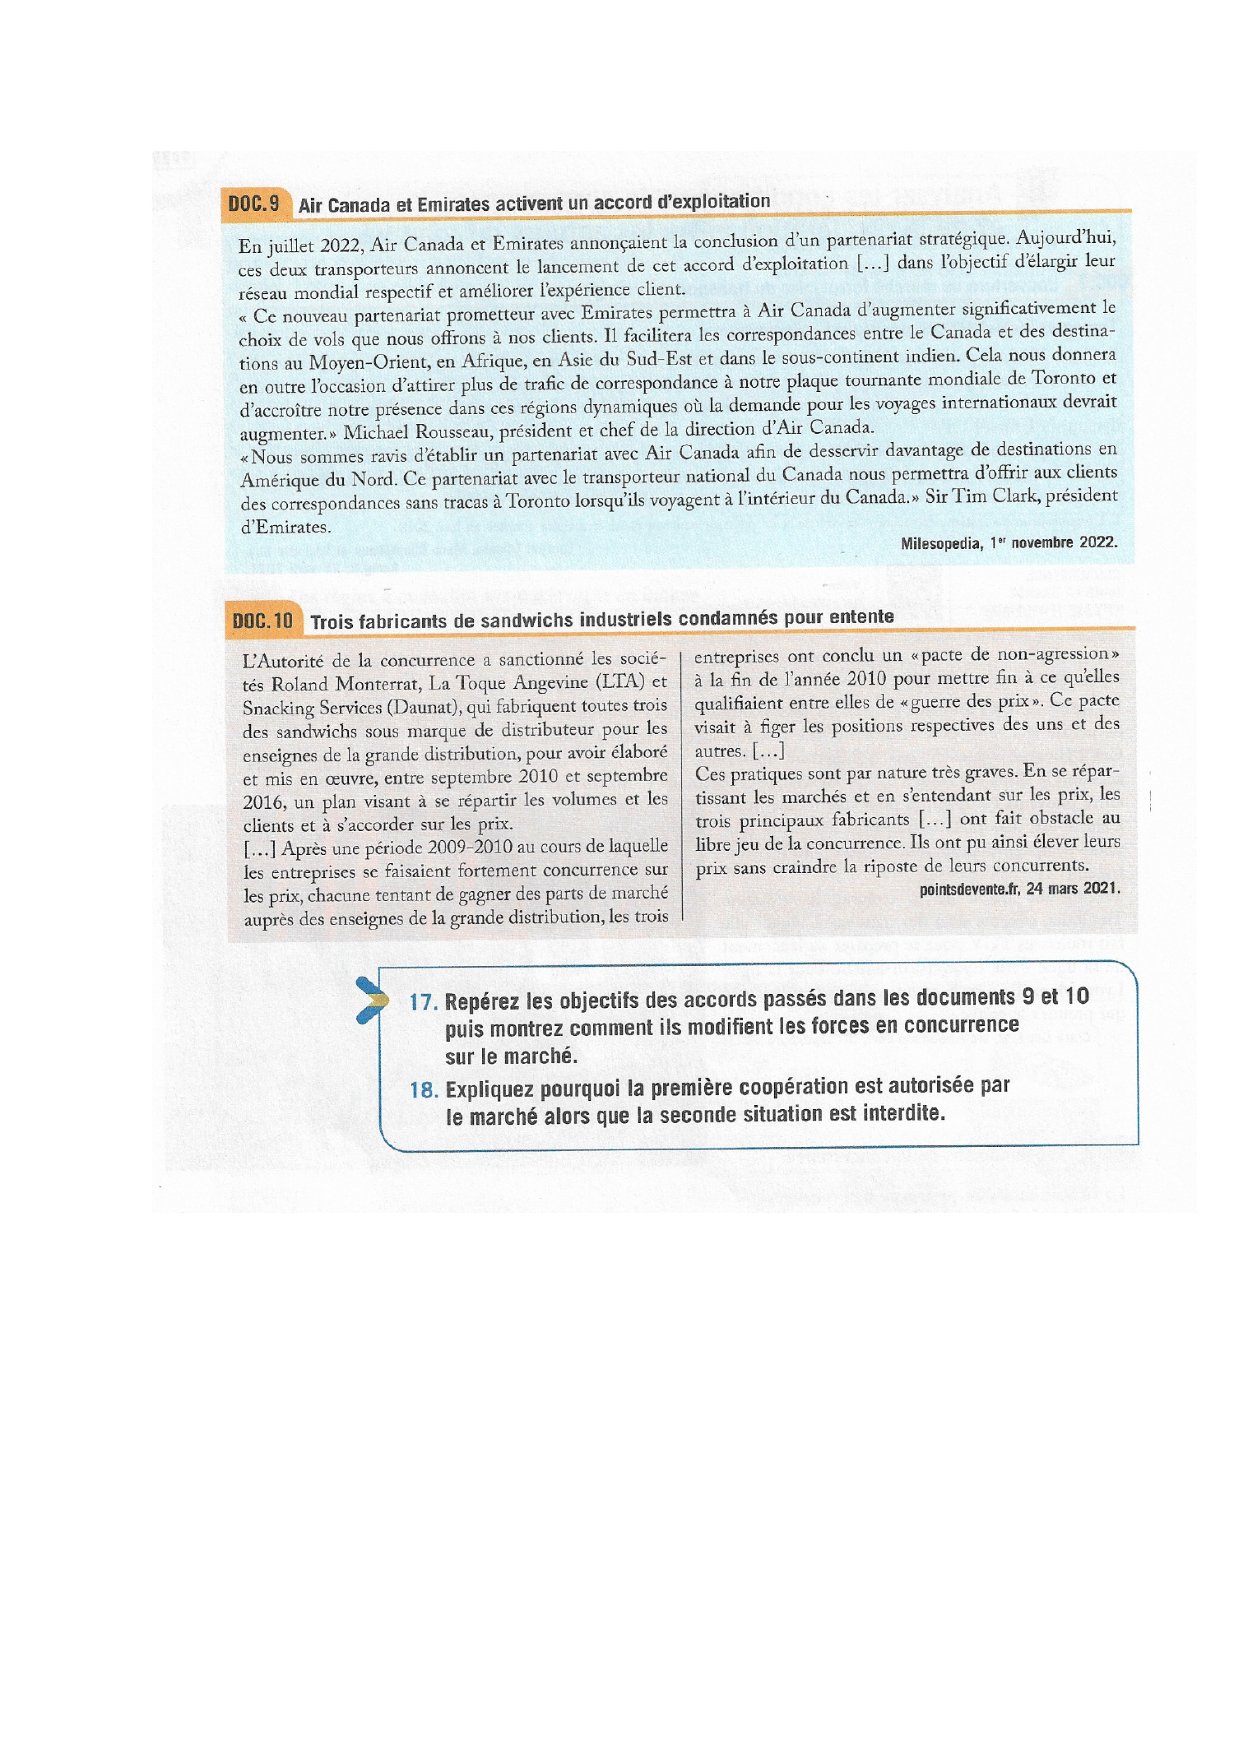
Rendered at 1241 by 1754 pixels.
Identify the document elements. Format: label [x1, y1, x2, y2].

picture [151, 151, 1197, 1213]
